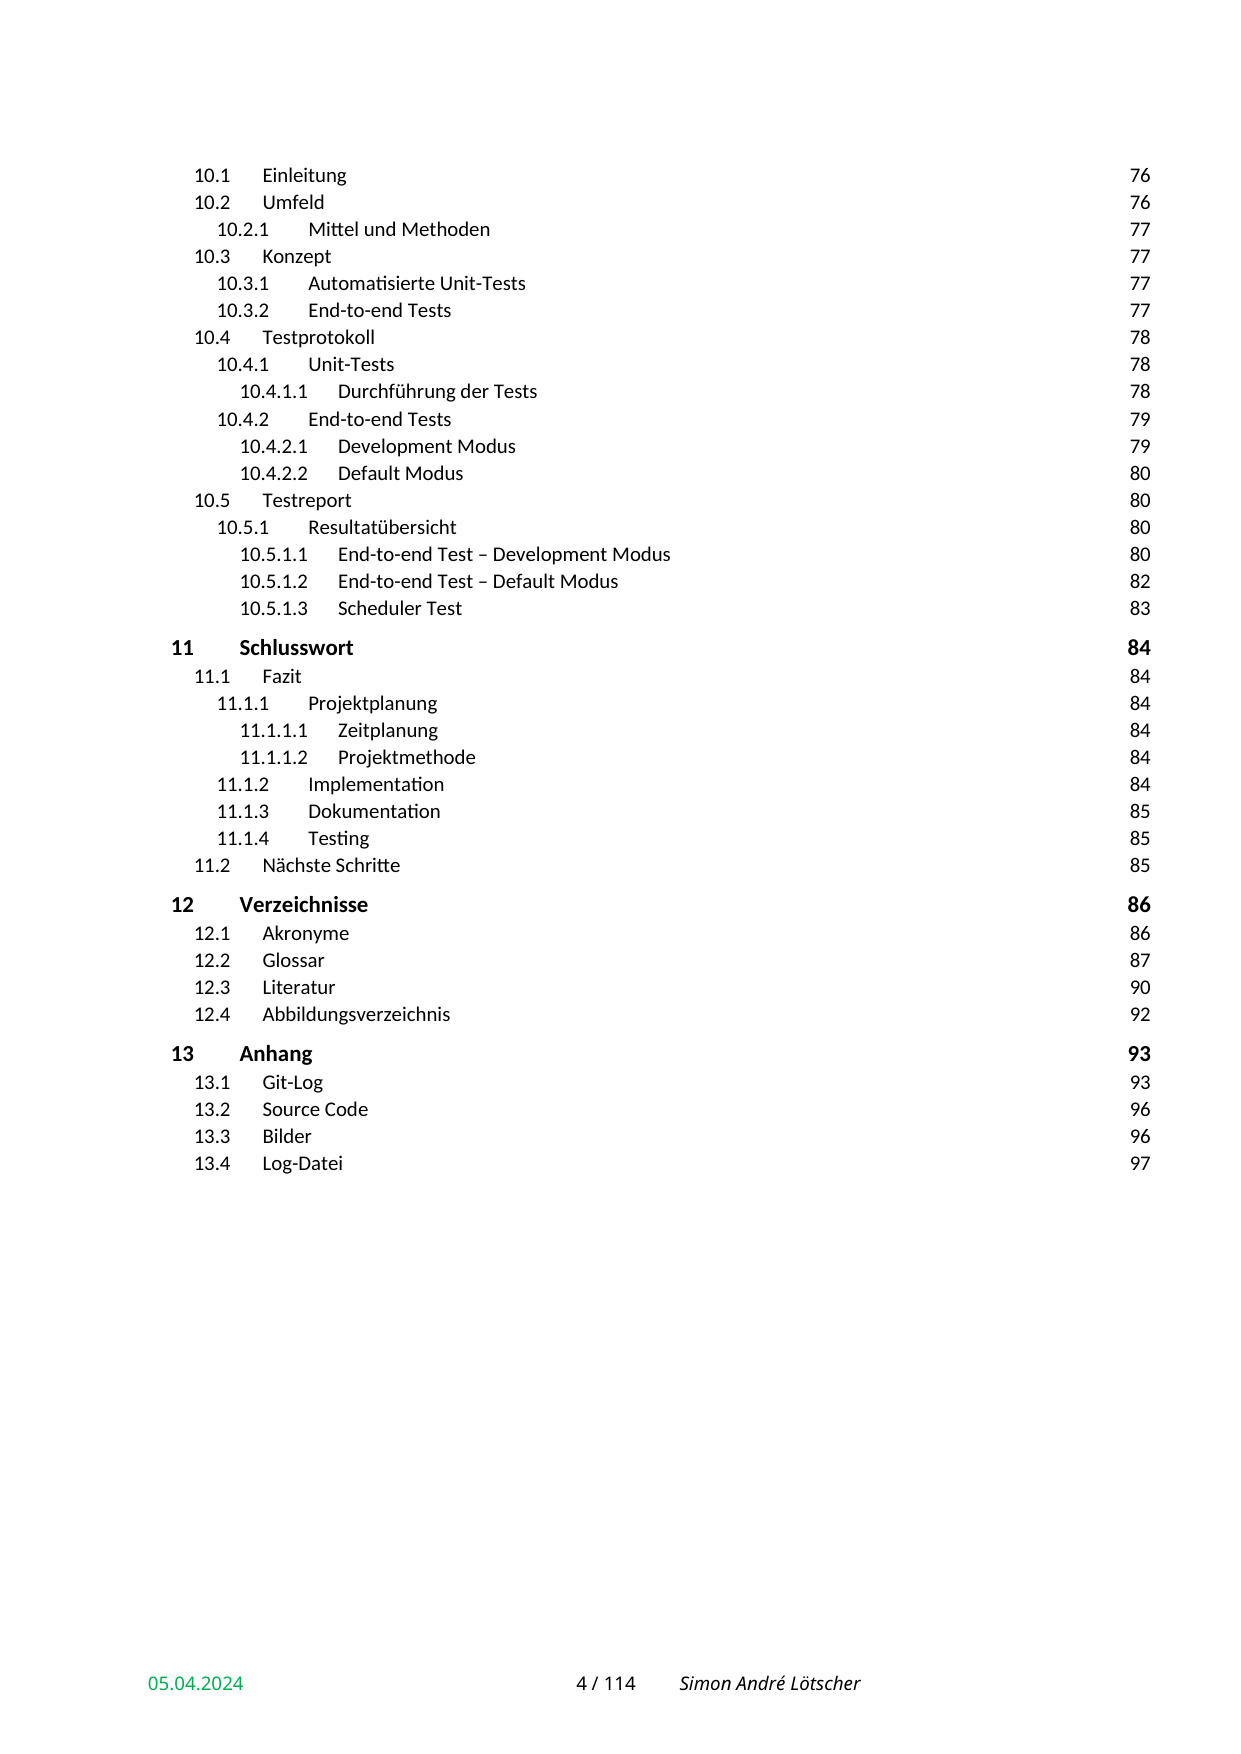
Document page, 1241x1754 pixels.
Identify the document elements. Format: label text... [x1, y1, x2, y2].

text 10.1 Einleitung 76 [193, 160, 1152, 187]
text 10.3.1 Automatisierte Unit-Tests 77 [216, 269, 1152, 296]
text 10.5.1.1 End-to-end Test – Development Modus 80 [239, 539, 1152, 567]
text 10.4.1 Unit-Tests 78 [216, 350, 1152, 377]
text 10.3.2 End-to-end Tests 77 [216, 296, 1152, 323]
text 13 Anhang 93 [171, 1039, 1152, 1067]
text 10.2 Umfeld 76 [193, 187, 1152, 214]
text 11.2 Nächste Schritte 85 [193, 851, 1152, 878]
text 11.1.2 Implementation 84 [216, 769, 1152, 797]
text 12.3 Literatur 90 [193, 973, 1152, 1000]
text 12.2 Glossar 87 [193, 946, 1152, 973]
text 11.1.1.2 Projektmethode 84 [239, 742, 1152, 769]
text 11.1.4 Testing 85 [216, 824, 1152, 851]
text 13.3 Bilder 96 [193, 1121, 1152, 1148]
text 10.5.1.3 Scheduler Test 83 [239, 594, 1152, 621]
text 10.3 Konzept 77 [193, 242, 1152, 269]
text 12.4 Abbildungsverzeichnis 92 [193, 1000, 1152, 1027]
text 13.2 Source Code 96 [193, 1094, 1152, 1121]
text 11 Schlusswort 84 [171, 633, 1152, 661]
text 11.1 Fazit 84 [193, 661, 1152, 688]
text 10.5.1.2 End-to-end Test – Default Modus 82 [239, 567, 1152, 594]
text 13.1 Git-Log 93 [193, 1067, 1152, 1094]
text 10.4.2.2 Default Modus 80 [239, 458, 1152, 485]
text 12 Verzeichnisse 86 [171, 890, 1152, 918]
text 10.4 Testprotokoll 78 [193, 323, 1152, 350]
text 11.1.3 Dokumentation 85 [216, 797, 1152, 824]
text 11.1.1.1 Zeitplanung 84 [239, 715, 1152, 742]
text 10.4.1.1 Durchführung der Tests 78 [239, 377, 1152, 404]
text 10.2.1 Mittel und Methoden 77 [216, 214, 1152, 242]
text 10.5 Testreport 80 [193, 485, 1152, 512]
text 10.4.2 End-to-end Tests 79 [216, 404, 1152, 431]
text 13.4 Log-Datei 97 [193, 1148, 1152, 1176]
text 10.5.1 Resultatübersicht 80 [216, 512, 1152, 539]
text 11.1.1 Projektplanung 84 [216, 688, 1152, 715]
text 10.4.2.1 Development Modus 79 [239, 431, 1152, 458]
text 12.1 Akronyme 86 [193, 918, 1152, 946]
